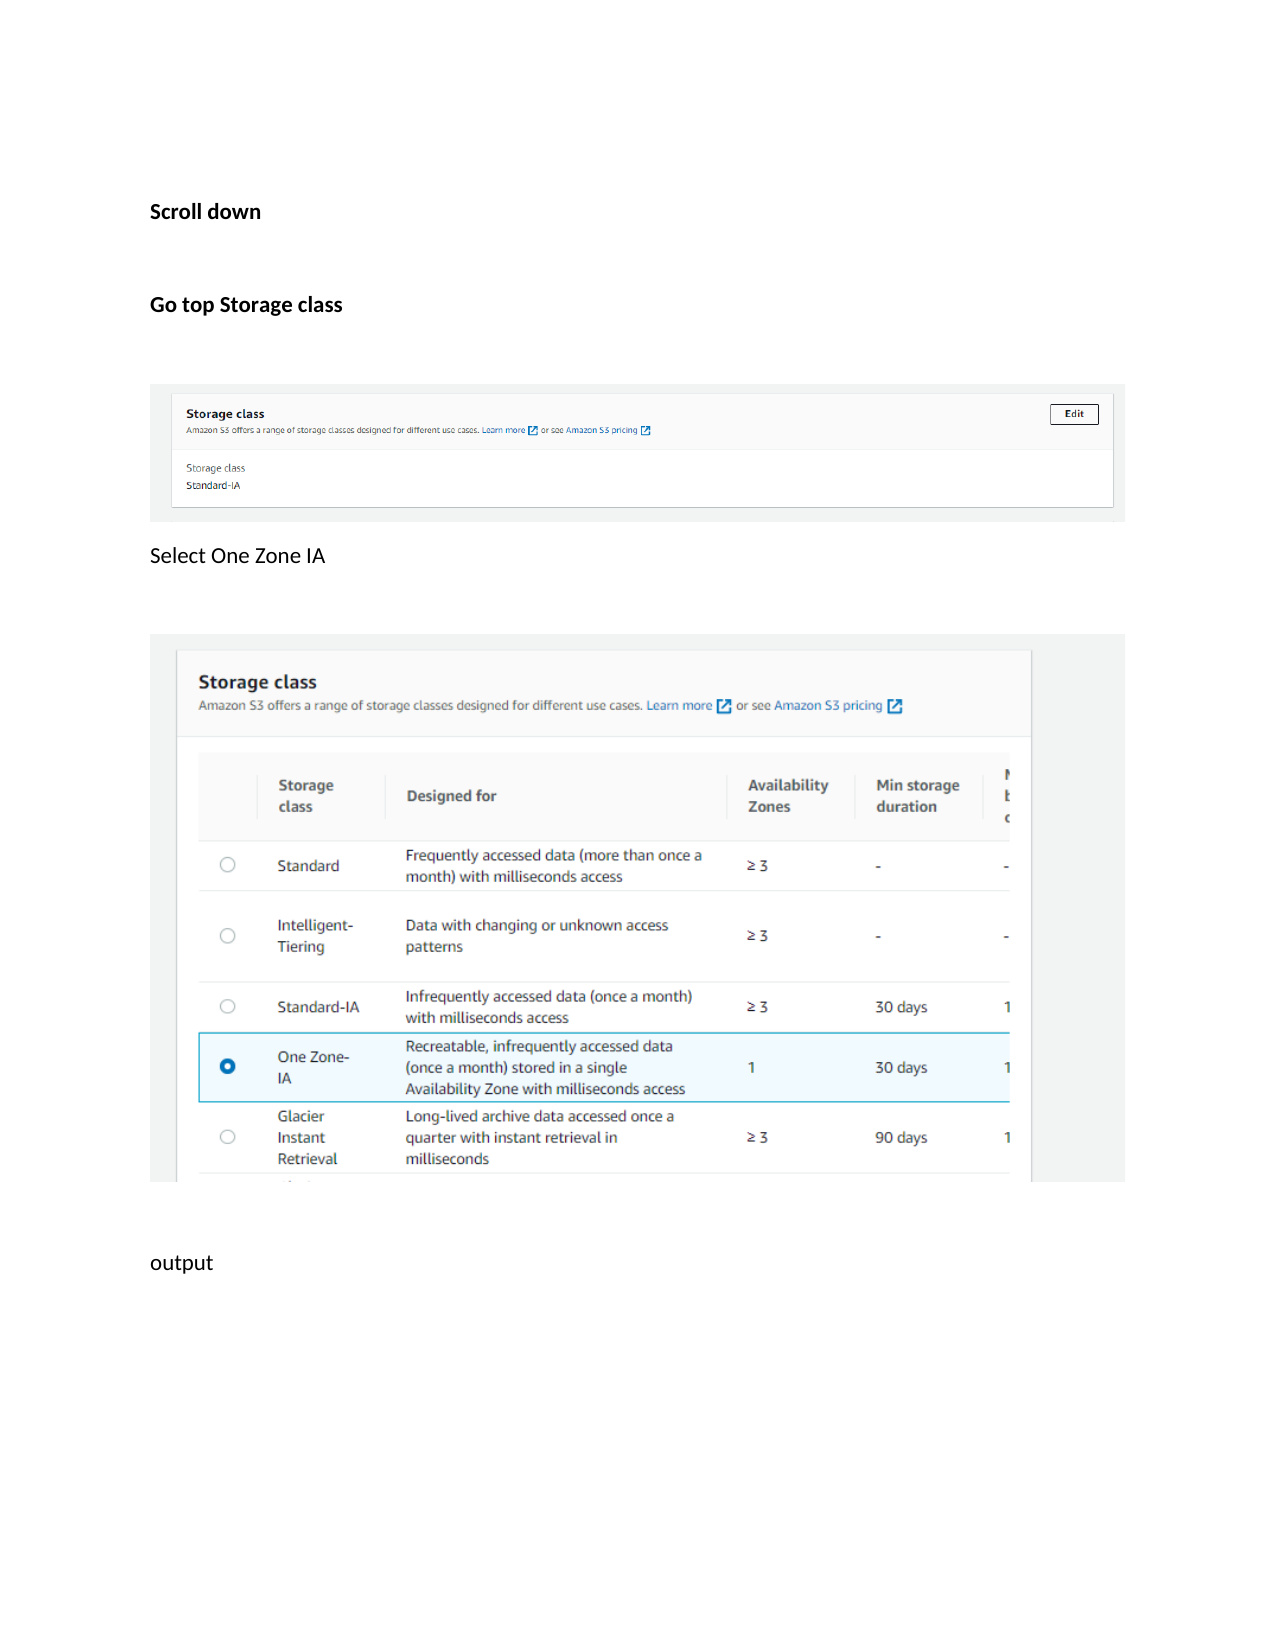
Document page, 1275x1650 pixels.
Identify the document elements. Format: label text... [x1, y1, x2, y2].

text Scroll down [150, 197, 1125, 225]
text output [150, 1248, 1125, 1276]
picture [150, 634, 1125, 1182]
text Select One Zone IA [150, 541, 1125, 569]
picture [150, 384, 1125, 522]
text Go top Storage class [150, 291, 1125, 319]
